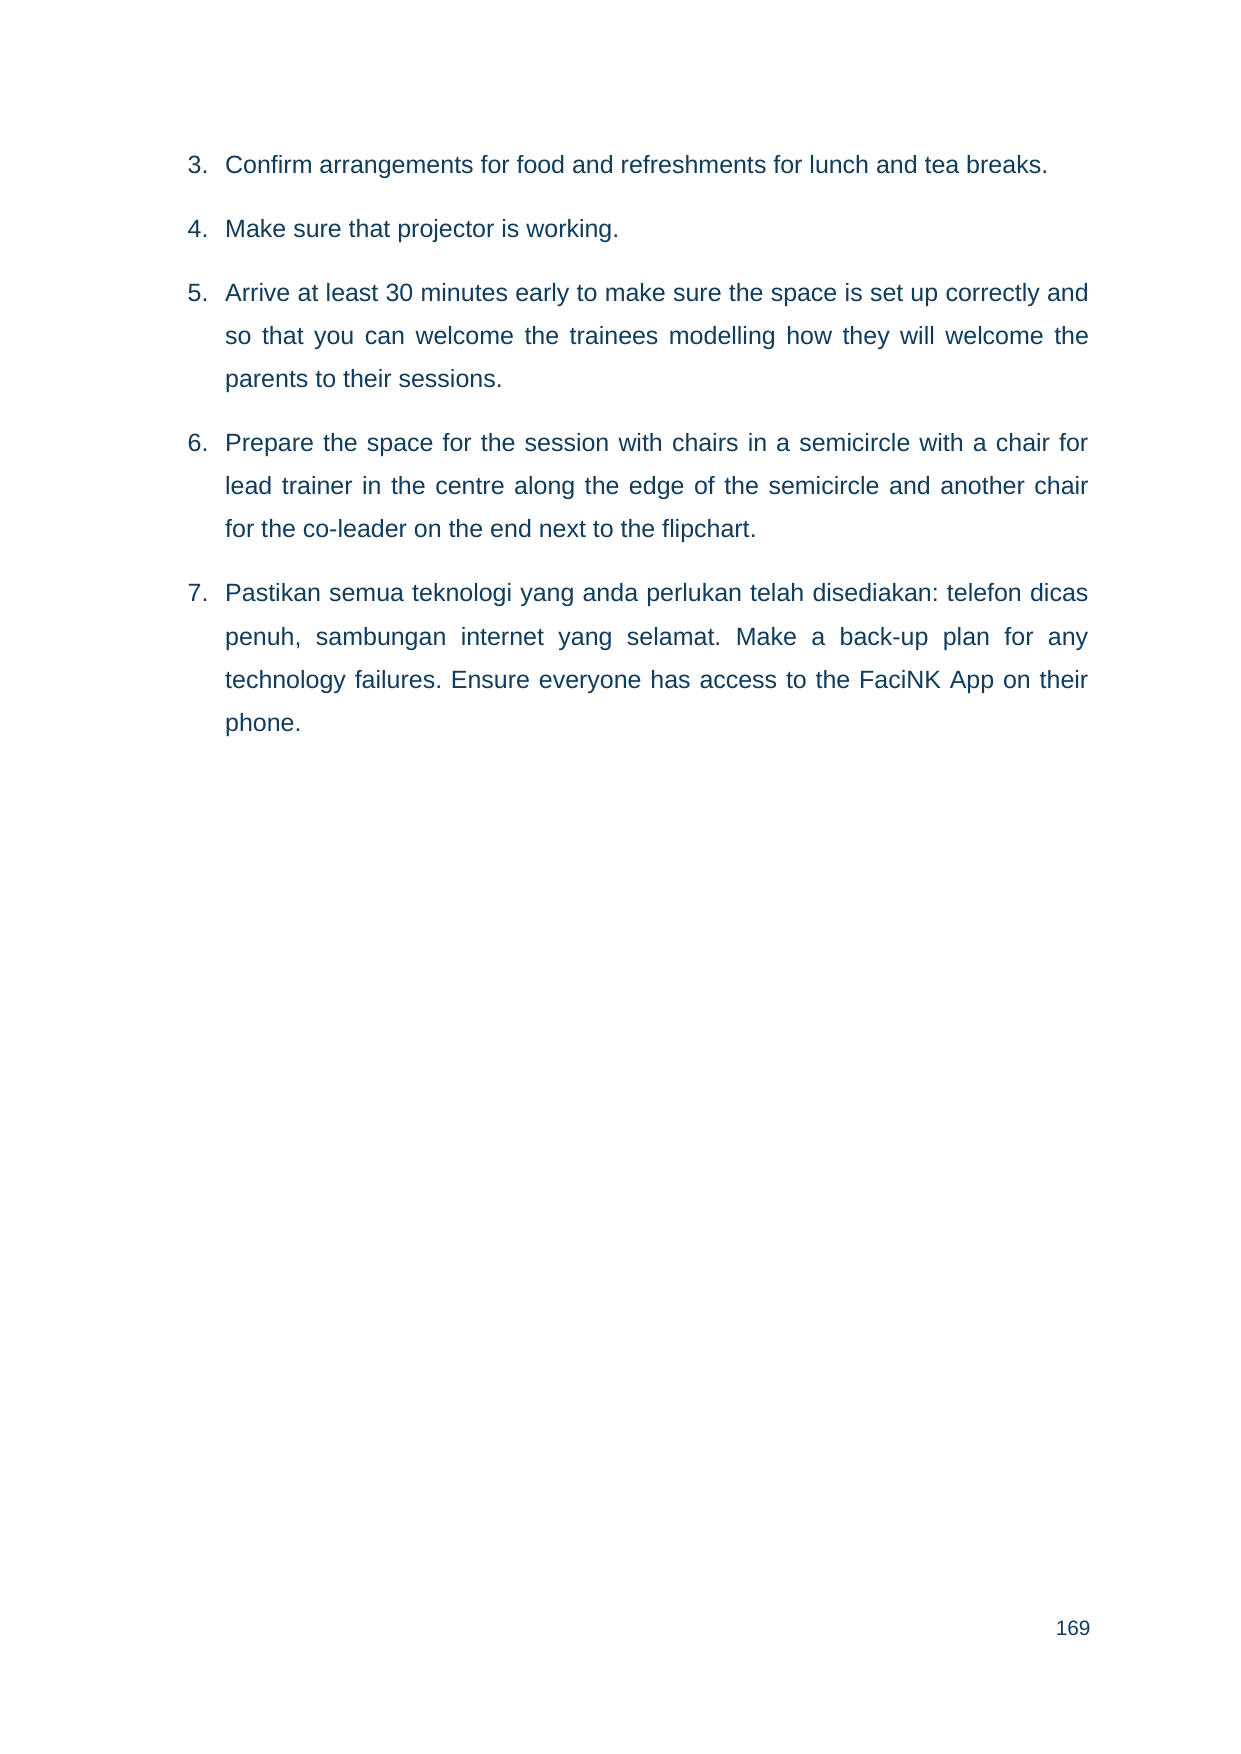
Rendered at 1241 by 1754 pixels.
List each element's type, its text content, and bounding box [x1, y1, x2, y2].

list Prepare the space for the session with chairs in a semicircle with a chair for lead trainer in the centre along the edge of the semicircle and another chair for the co-leader on the end next to the flipchart. [187, 428, 1090, 543]
list Pastikan semua teknologi yang anda perlukan telah disediakan: telefon dicas penuh, sambungan internet yang selamat. Make a back-up plan for any technology failures. Ensure everyone has access to the FaciNK App on their phone. [187, 578, 1090, 736]
list Arrive at least 30 minutes early to make sure the space is set up correctly and so that you can welcome the trainees modelling how they will welcome the parents to their sessions. [187, 278, 1090, 393]
list Confirm arrangements for food and refreshments for lunch and tea breaks. [187, 150, 1090, 179]
list Make sure that projector is working. [187, 214, 1090, 243]
